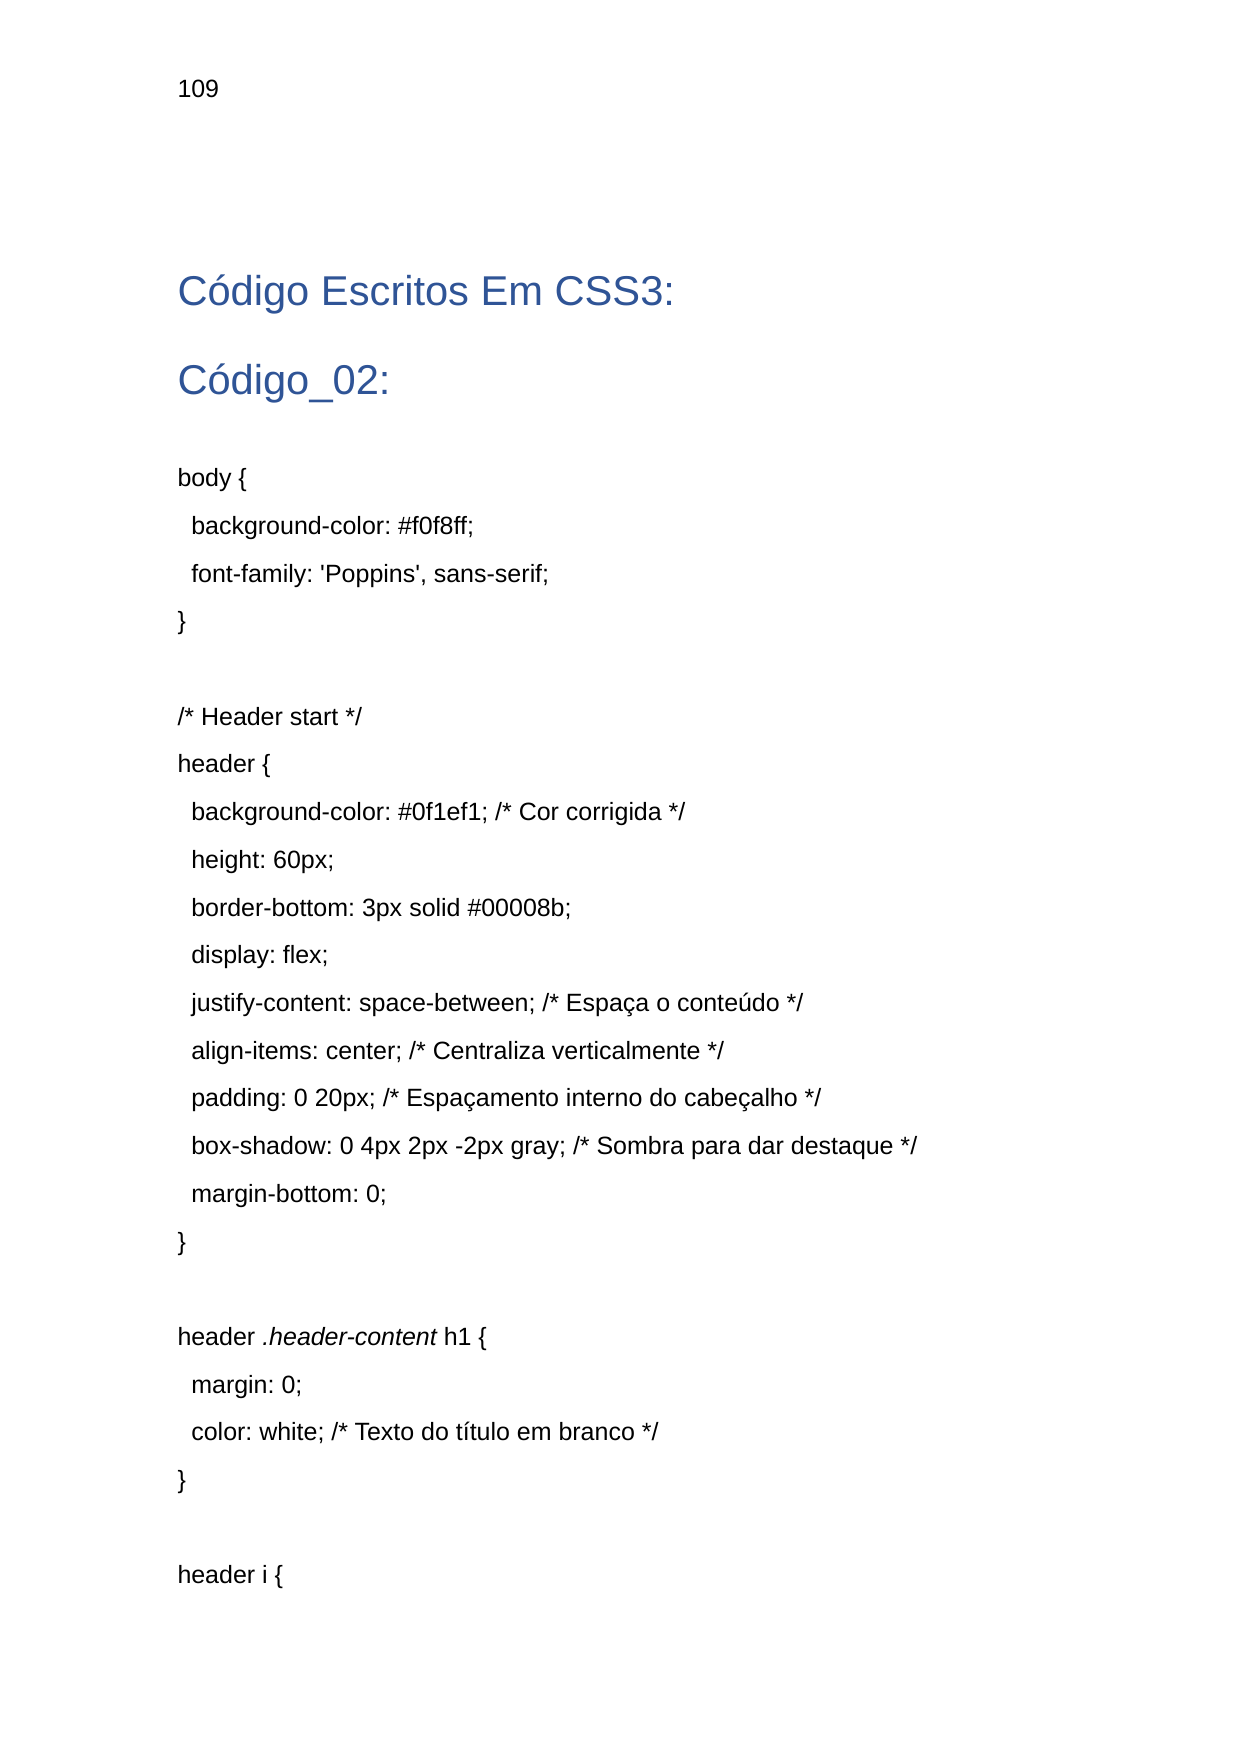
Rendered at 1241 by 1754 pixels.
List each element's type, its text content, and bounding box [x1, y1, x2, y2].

text display: flex; [177, 940, 1122, 969]
text justify-content: space-between; /* Espaça o conteúdo */ [177, 988, 1122, 1017]
text background-color: #f0f8ff; [177, 511, 1122, 540]
text header { [177, 749, 1122, 778]
text padding: 0 20px; /* Espaçamento interno do cabeçalho */ [177, 1083, 1122, 1112]
text } [177, 1227, 1122, 1255]
text body { [177, 463, 1122, 492]
text } [177, 606, 1122, 635]
text height: 60px; [177, 845, 1122, 874]
text margin-bottom: 0; [177, 1179, 1122, 1208]
subtitle Código_02: [177, 356, 1122, 403]
text } [177, 1465, 1122, 1494]
text font-family: 'Poppins', sans-serif; [177, 559, 1122, 587]
text border-bottom: 3px solid #00008b; [177, 893, 1122, 921]
text header .header-content h1 { [177, 1322, 1122, 1351]
text box-shadow: 0 4px 2px -2px gray; /* Sombra para dar destaque */ [177, 1131, 1122, 1160]
text header i { [177, 1561, 1122, 1589]
text margin: 0; [177, 1370, 1122, 1398]
text align-items: center; /* Centraliza verticalmente */ [177, 1036, 1122, 1064]
text /* Header start */ [177, 702, 1122, 731]
text background-color: #0f1ef1; /* Cor corrigida */ [177, 797, 1122, 826]
text color: white; /* Texto do título em branco */ [177, 1417, 1122, 1446]
subtitle Código Escritos Em CSS3: [177, 266, 1122, 314]
